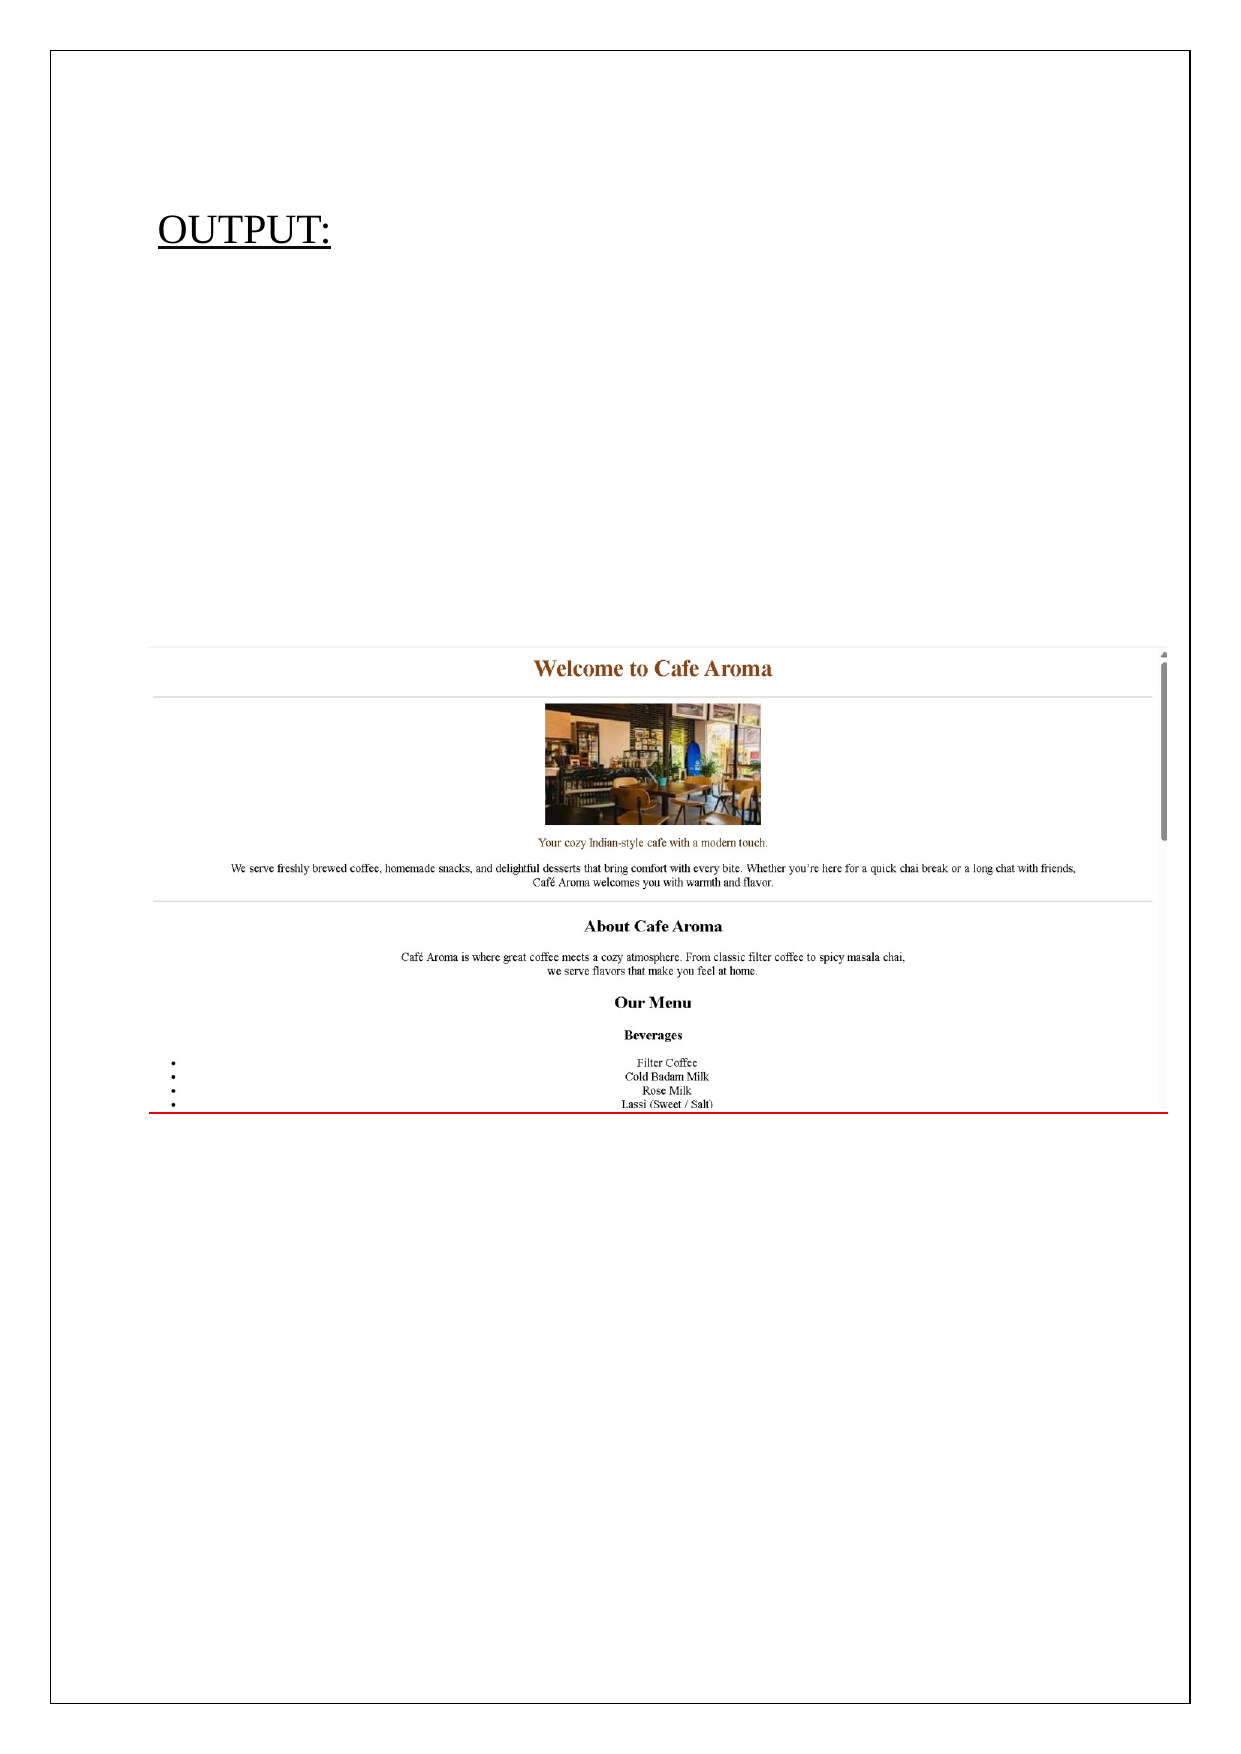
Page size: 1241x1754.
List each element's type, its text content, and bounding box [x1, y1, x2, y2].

picture [148, 646, 1167, 1108]
text OUTPUT: [150, 205, 1181, 253]
